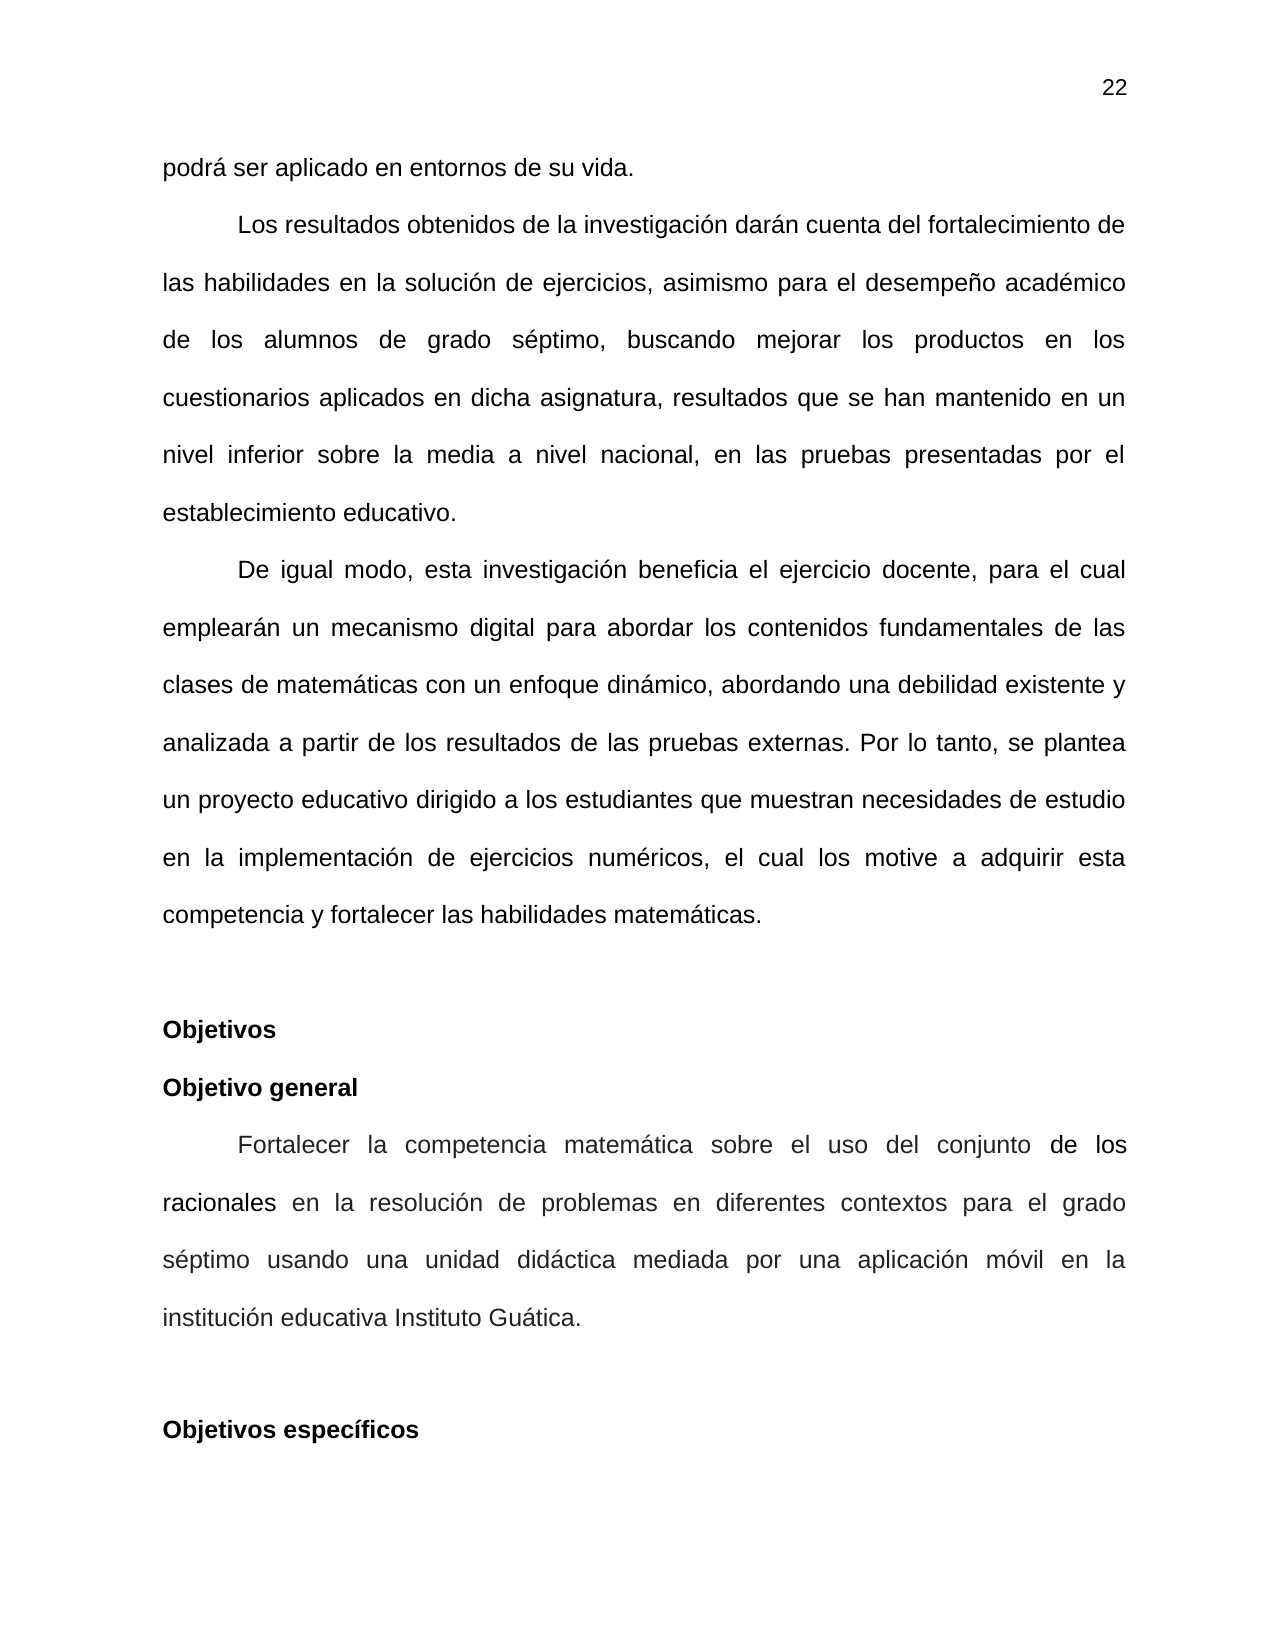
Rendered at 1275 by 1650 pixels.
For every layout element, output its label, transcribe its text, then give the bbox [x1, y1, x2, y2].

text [162, 153, 1127, 182]
text Los resultados obtenidos de la investigación darán cuenta del fortalecimiento de las habilidades en la solución de ejercicios, asimismo para el desempeño académico de los alumnos de grado séptimo, buscando mejorar los productos en los cuestionarios aplicados en dicha asignatura, resultados que se han mantenido en un nivel inferior sobre la media a nivel nacional, en las pruebas presentadas por el establecimiento educativo. [162, 210, 1127, 527]
subtitle Objetivos [162, 1015, 1127, 1044]
subtitle Objetivos específicos [162, 1415, 1127, 1444]
subtitle Objetivo general [162, 1073, 1127, 1102]
text De igual modo, esta investigación beneficia el ejercicio docente, para el cual emplearán un mecanismo digital para abordar los contenidos fundamentales de las clases de matemáticas con un enfoque dinámico, abordando una debilidad existente y analizada a partir de los resultados de las pruebas externas. Por lo tanto, se plantea un proyecto educativo dirigido a los estudiantes que muestran necesidades de estudio en la implementación de ejercicios numéricos, el cual los motive a adquirir esta competencia y fortalecer las habilidades matemáticas. [162, 555, 1127, 929]
text Fortalecer la competencia matemática sobre el uso del conjunto de los racionales en la resolución de problemas en diferentes contextos para el grado séptimo usando una unidad didáctica mediada por una aplicación móvil en la institución educativa Instituto Guática. [162, 1130, 1127, 1332]
